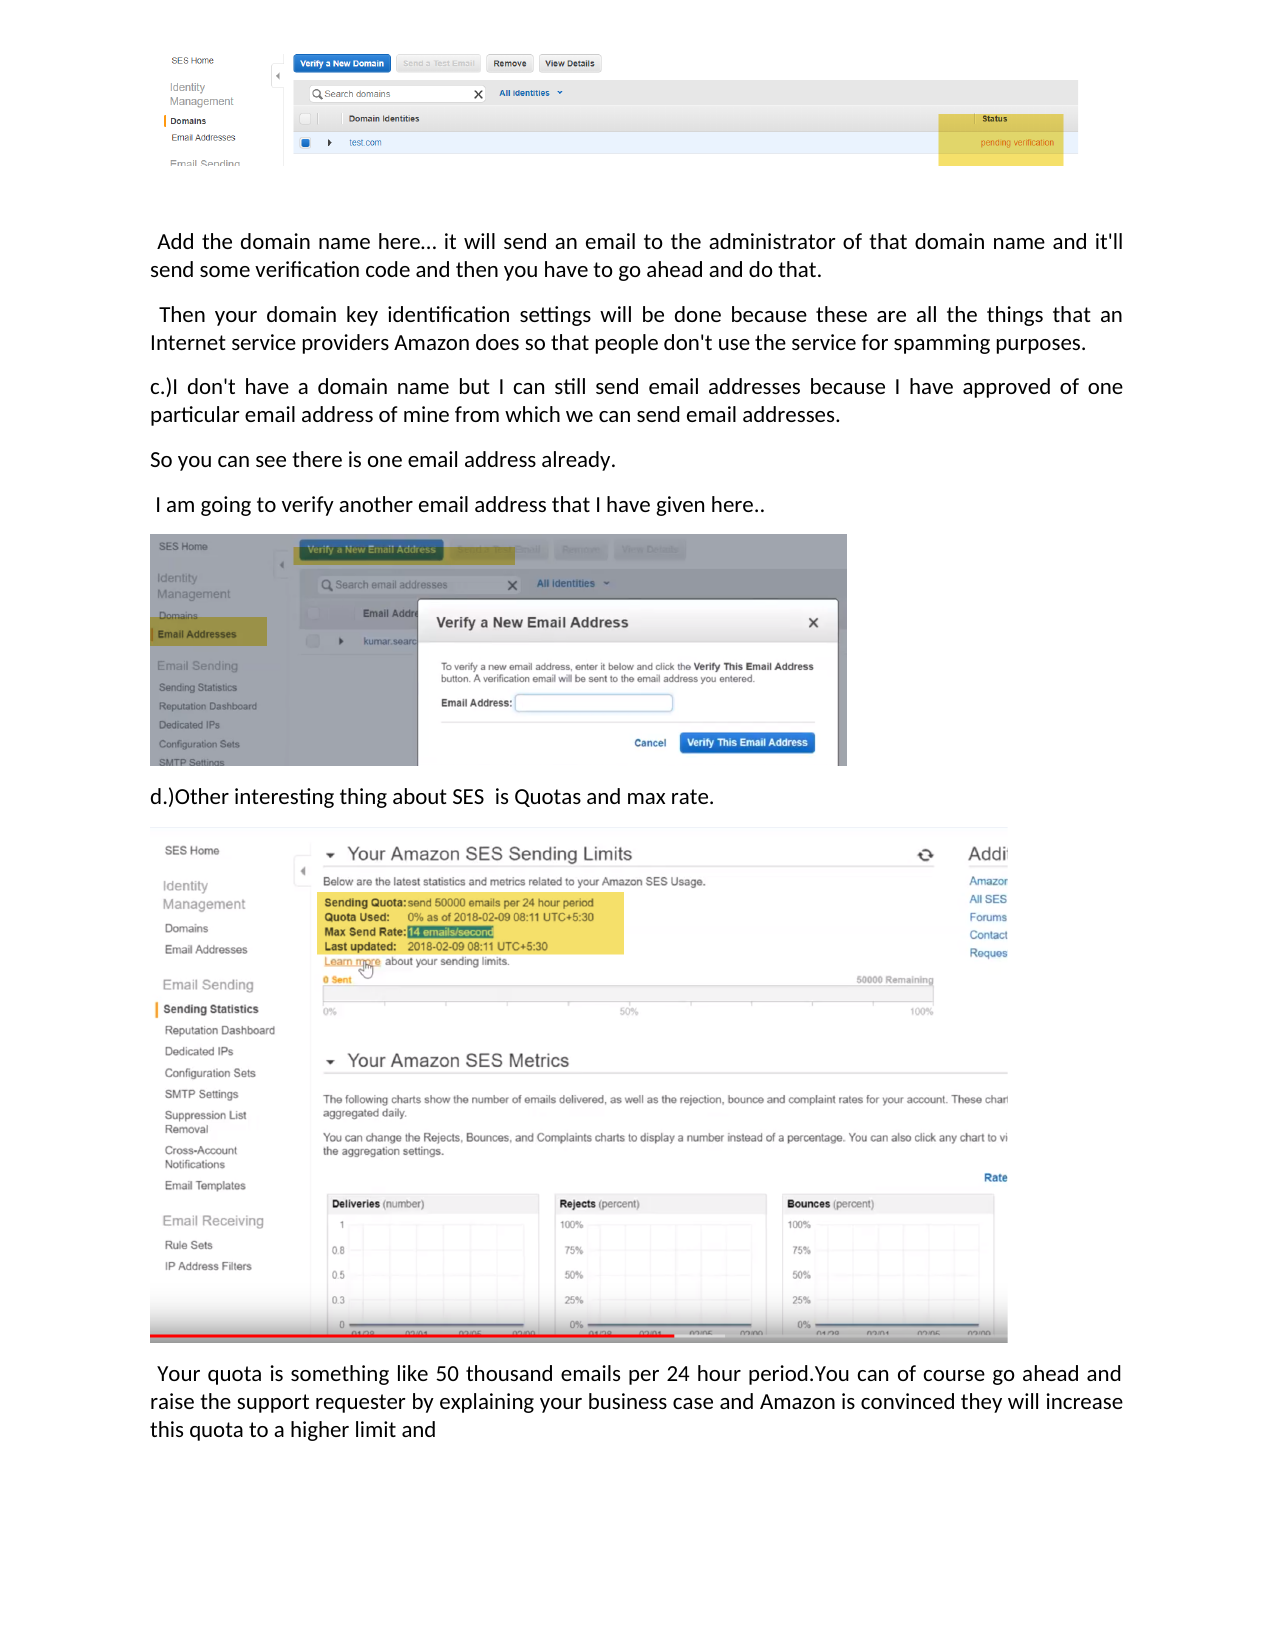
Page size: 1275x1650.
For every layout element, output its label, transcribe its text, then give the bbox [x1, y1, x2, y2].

text I am going to verify another email address that I have given here.. [150, 490, 1125, 518]
text d.)Other interesting thing about SES is Quotas and max rate. [150, 782, 1125, 810]
text Your quota is something like 50 thousand emails per 24 hour period.You can of course go ahead and raise the support requester by explaining your business case and Amazon is convinced they will increase this quota to a higher limit and [150, 1359, 1125, 1443]
text c.)I don't have a domain name but I can still send email addresses because I have approved of one particular email address of mine from which we can send email addresses. [150, 372, 1125, 428]
text So you can see there is one email address already. [150, 445, 1125, 473]
picture [150, 534, 847, 766]
text Then your domain key identification settings will be done because these are all the things that an Internet service providers Amazon does so that people don't use the service for spamming purposes. [150, 300, 1125, 356]
picture [150, 46, 1079, 166]
text Add the domain name here… it will send an email to the administrator of that domain name and it'll send some verification code and then you have to go ahead and do that. [150, 227, 1125, 283]
picture [150, 827, 1008, 1343]
